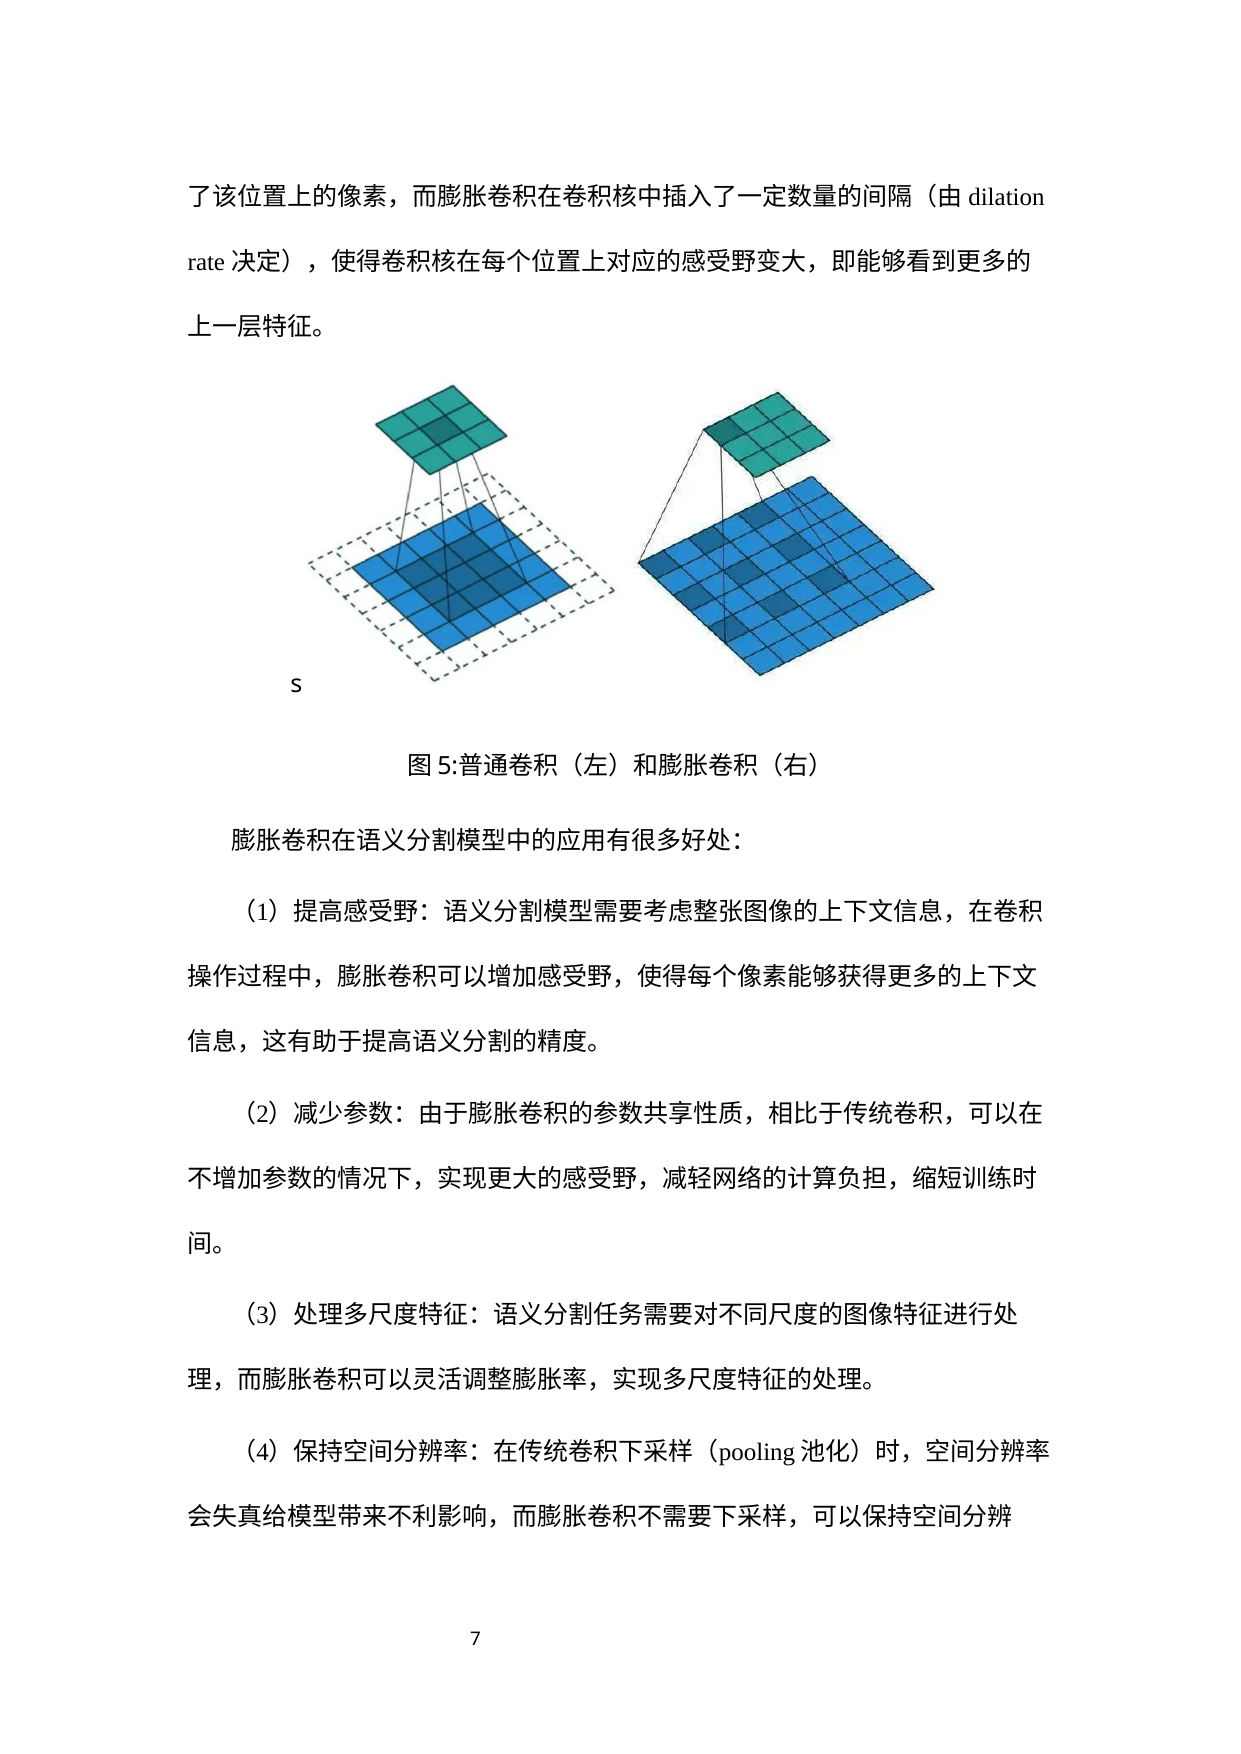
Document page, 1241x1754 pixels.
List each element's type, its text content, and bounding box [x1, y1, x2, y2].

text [187, 1417, 1053, 1547]
text （2）减少参数：由于膨胀卷积的参数共享性质，相比于传统卷积，可以在不增加参数的情况下，实现更大的感受野，减轻网络的计算负担，缩短训练时间。 [187, 1079, 1053, 1274]
text （3）处理多尺度特征：语义分割任务需要对不同尺度的图像特征进行处理，而膨胀卷积可以灵活调整膨胀率，实现多尺度特征的处理。 [187, 1280, 1053, 1410]
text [187, 162, 1053, 357]
text 图5:普通卷积（左）和膨胀卷积（右） [187, 731, 1053, 796]
picture [302, 373, 951, 693]
text 膨胀卷积在语义分割模型中的应用有很多好处： [187, 806, 1053, 871]
text （1）提高感受野：语义分割模型需要考虑整张图像的上下文信息，在卷积操作过程中，膨胀卷积可以增加感受野，使得每个像素能够获得更多的上下文信息，这有助于提高语义分割的精度。 [187, 877, 1053, 1072]
